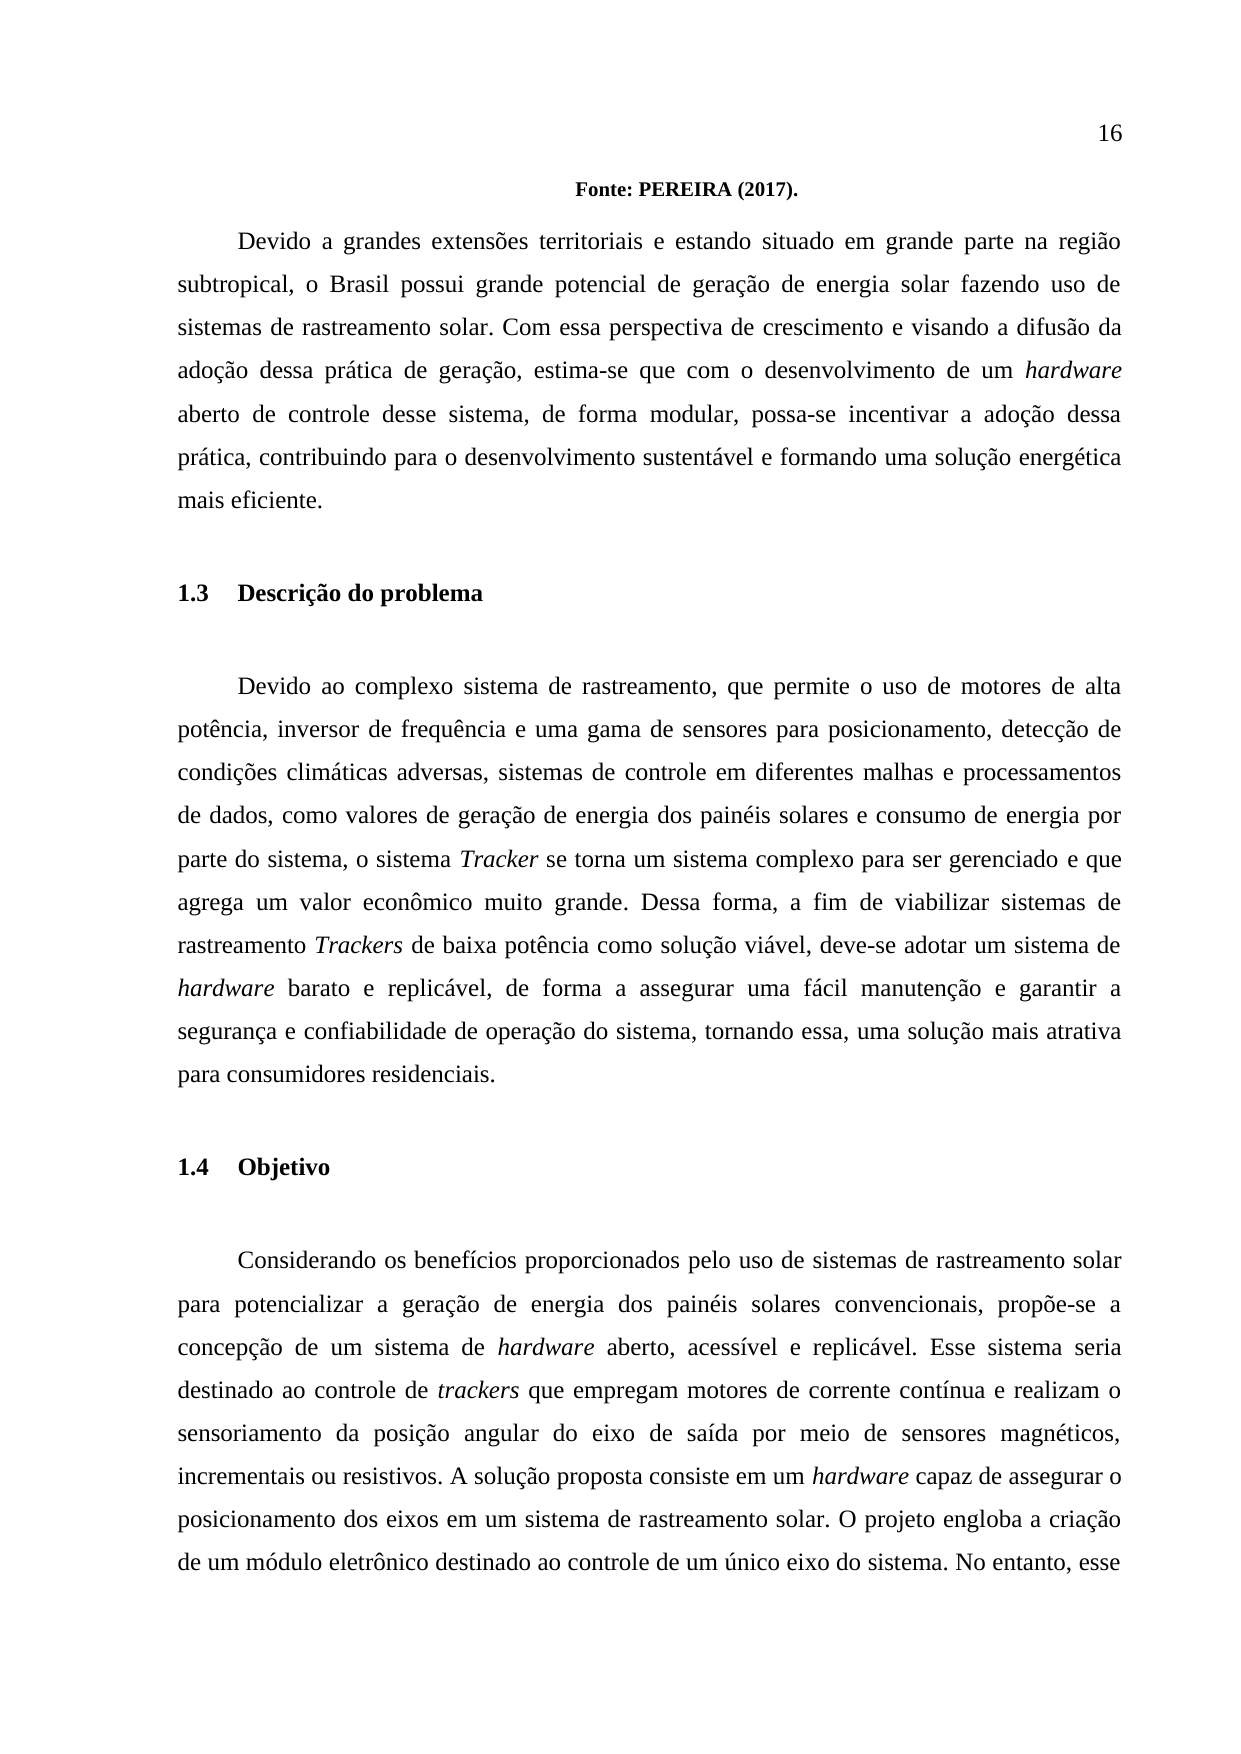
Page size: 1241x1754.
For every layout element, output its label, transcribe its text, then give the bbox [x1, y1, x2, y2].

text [177, 1246, 1122, 1576]
text Devido ao complexo sistema de rastreamento, que permite o uso de motores de alta potência, inversor de frequência e uma gama de sensores para posicionamento, detecção de condições climáticas adversas, sistemas de controle em diferentes malhas e processamentos de dados, como valores de geração de energia dos painéis solares e consumo de energia por parte do sistema, o sistema Tracker se torna um sistema complexo para ser gerenciado e que agrega um valor econômico muito grande. Dessa forma, a fim de viabilizar sistemas de rastreamento Trackers de baixa potência como solução viável, deve-se adotar um sistema de hardware barato e replicável, de forma a assegurar uma fácil manutenção e garantir a segurança e confiabilidade de operação do sistema, tornando essa, uma solução mais atrativa para consumidores residenciais. [177, 671, 1122, 1088]
text Devido a grandes extensões territoriais e estando situado em grande parte na região subtropical, o Brasil possui grande potencial de geração de energia solar fazendo uso de sistemas de rastreamento solar. Com essa perspectiva de crescimento e visando a difusão da adoção dessa prática de geração, estima-se que com o desenvolvimento de um hardware aberto de controle desse sistema, de forma modular, possa-se incentivar a adoção dessa prática, contribuindo para o desenvolvimento sustentável e formando uma solução energética mais eficiente. [177, 226, 1122, 514]
subtitle Descrição do problema [177, 578, 1122, 607]
subtitle Objetivo [177, 1152, 1122, 1181]
text Fonte: PEREIRA (2017). [177, 177, 1122, 201]
